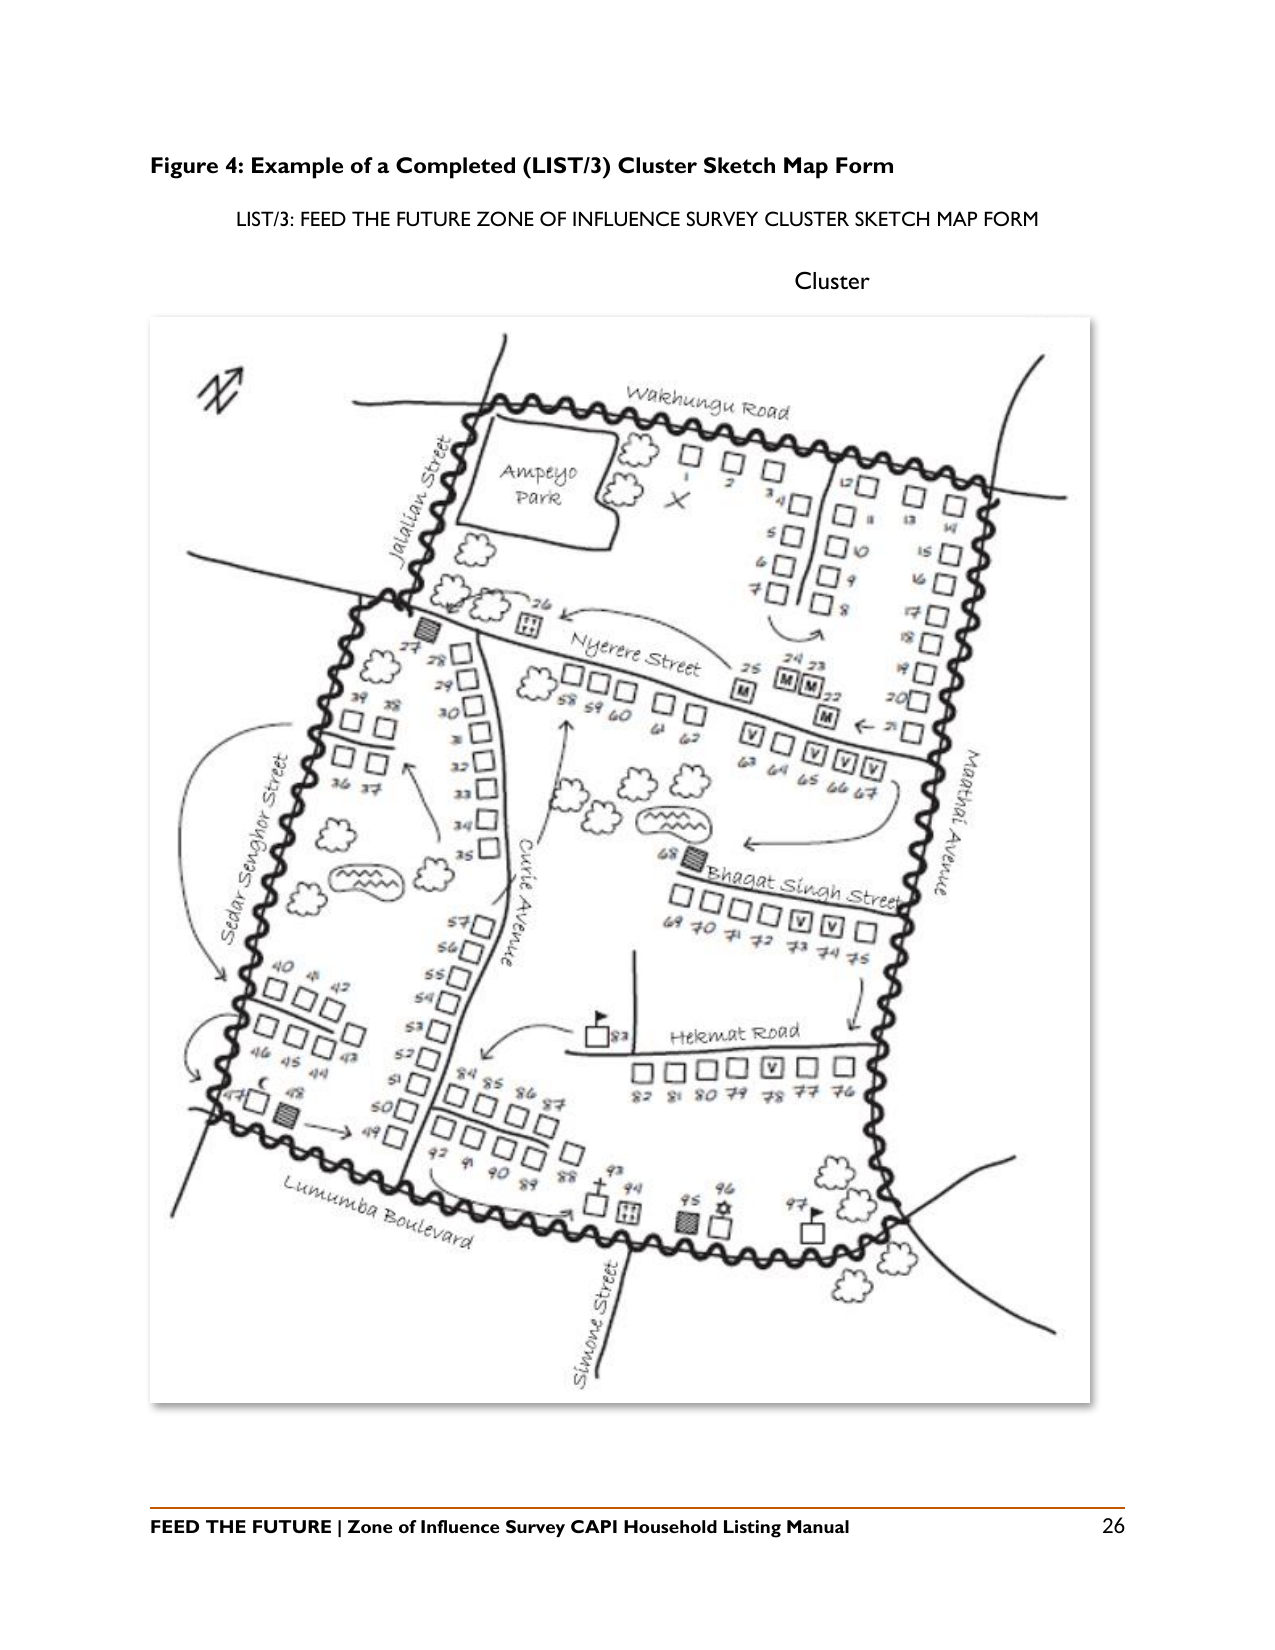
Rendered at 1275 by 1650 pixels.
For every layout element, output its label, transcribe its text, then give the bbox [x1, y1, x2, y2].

picture [150, 317, 1090, 1403]
text Figure 4: Example of a Completed (LIST/3) Cluster Sketch Map Form [150, 150, 1125, 182]
